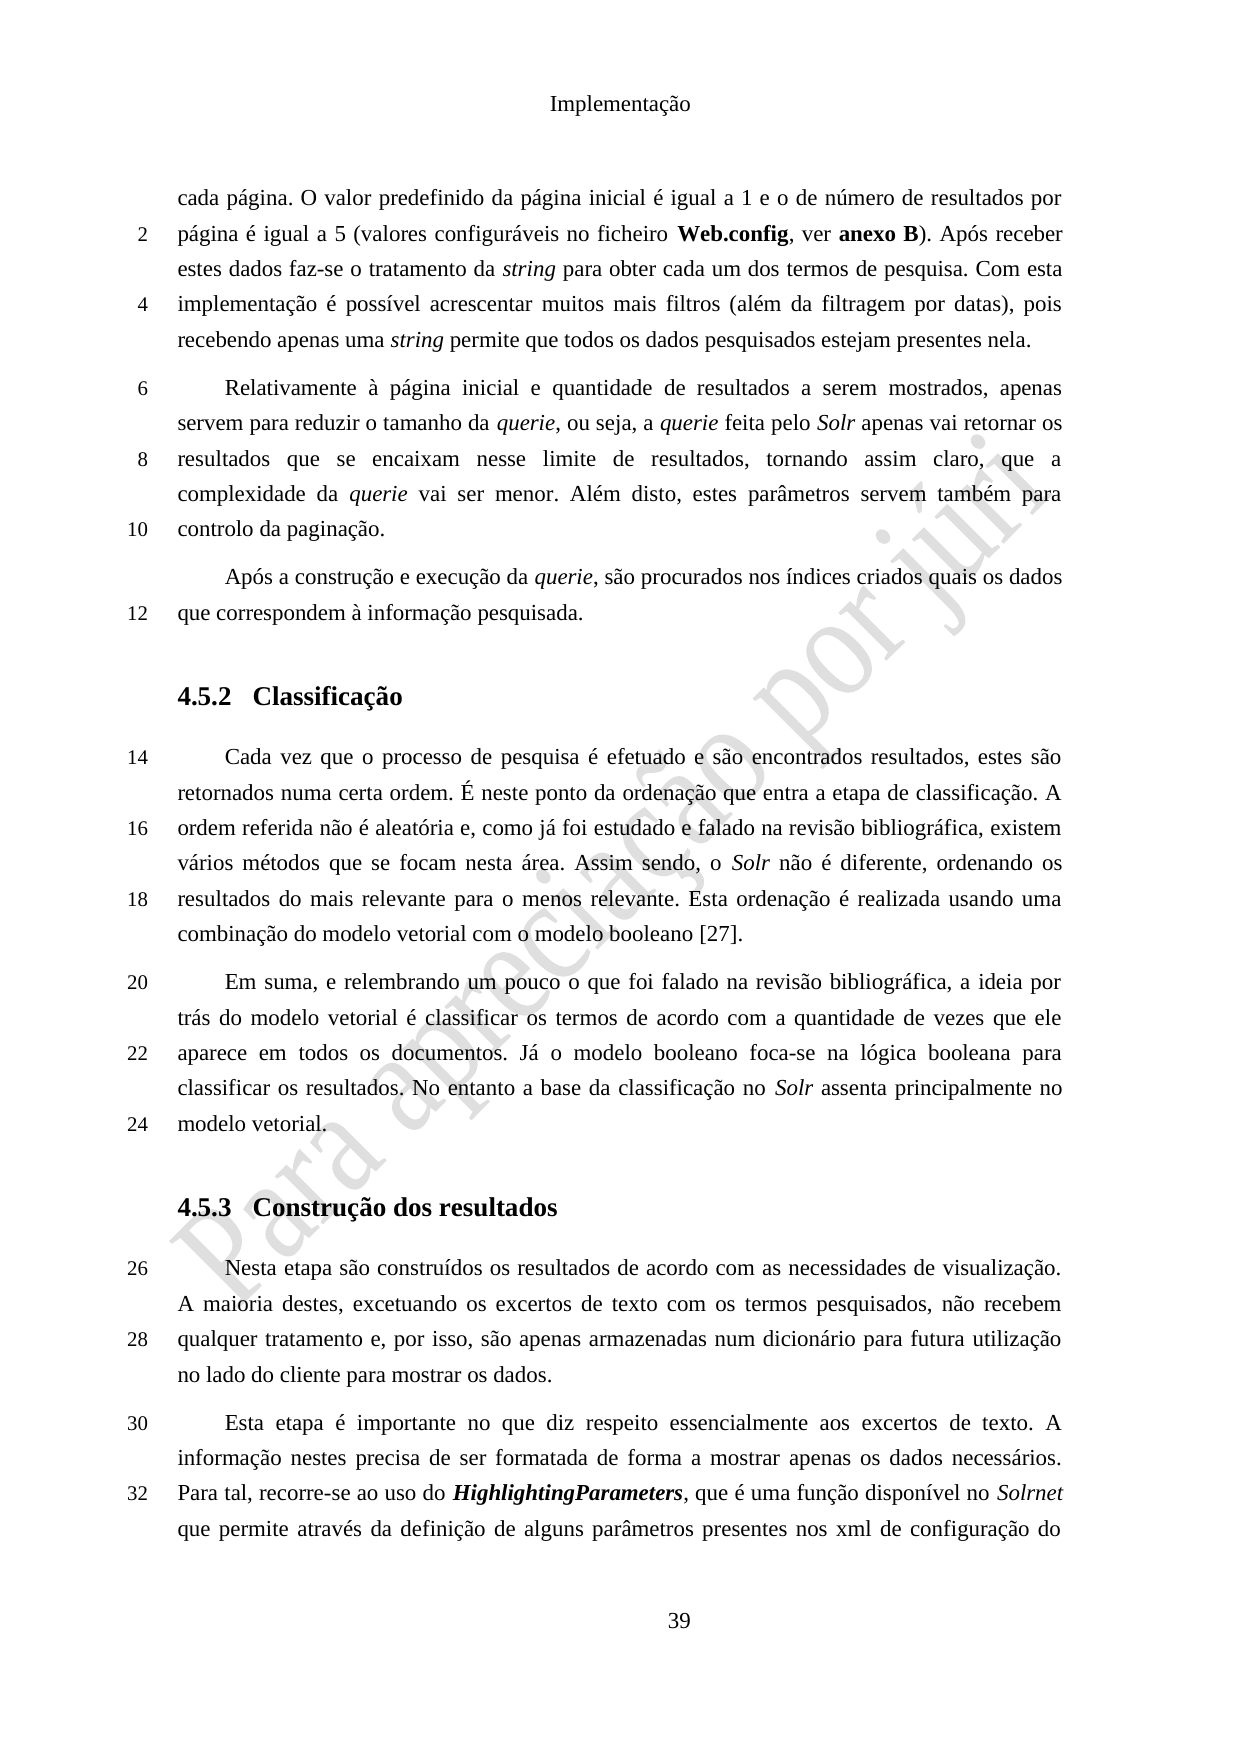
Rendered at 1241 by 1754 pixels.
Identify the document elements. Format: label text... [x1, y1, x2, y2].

text Cada vez que o processo de pesquisa é efetuado e são encontrados resultados, estes são retornados numa certa ordem. É neste ponto da ordenação que entra a etapa de classificação. A ordem referida não é aleatória e, como já foi estudado e falado na revisão bibliográfica, existem vários métodos que se focam nesta área. Assim sendo, o Solr não é diferente, ordenando os resultados do mais relevante para o menos relevante. Esta ordenação é realizada usando uma combinação do modelo vetorial com o modelo booleano [27]. [177, 736, 1063, 949]
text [177, 177, 1063, 354]
subtitle Classificação [177, 677, 1063, 713]
text Relativamente à página inicial e quantidade de resultados a serem mostrados, apenas servem para reduzir o tamanho da querie, ou seja, a querie feita pelo Solr apenas vai retornar os resultados que se encaixam nesse limite de resultados, tornando assim claro, que a complexidade da querie vai ser menor. Além disto, estes parâmetros servem também para controlo da paginação. [177, 367, 1063, 544]
subtitle Construção dos resultados [177, 1188, 1063, 1224]
text Nesta etapa são construídos os resultados de acordo com as necessidades de visualização. A maioria destes, excetuando os excertos de texto com os termos pesquisados, não recebem qualquer tratamento e, por isso, são apenas armazenadas num dicionário para futura utilização no lado do cliente para mostrar os dados. [177, 1247, 1063, 1389]
text Após a construção e execução da querie, são procurados nos índices criados quais os dados que correspondem à informação pesquisada. [177, 556, 1063, 627]
text Em suma, e relembrando um pouco o que foi falado na revisão bibliográfica, a ideia por trás do modelo vetorial é classificar os termos de acordo com a quantidade de vezes que ele aparece em todos os documentos. Já o modelo booleano foca-se na lógica booleana para classificar os resultados. No entanto a base da classificação no Solr assenta principalmente no modelo vetorial. [177, 961, 1063, 1138]
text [177, 1402, 1063, 1543]
